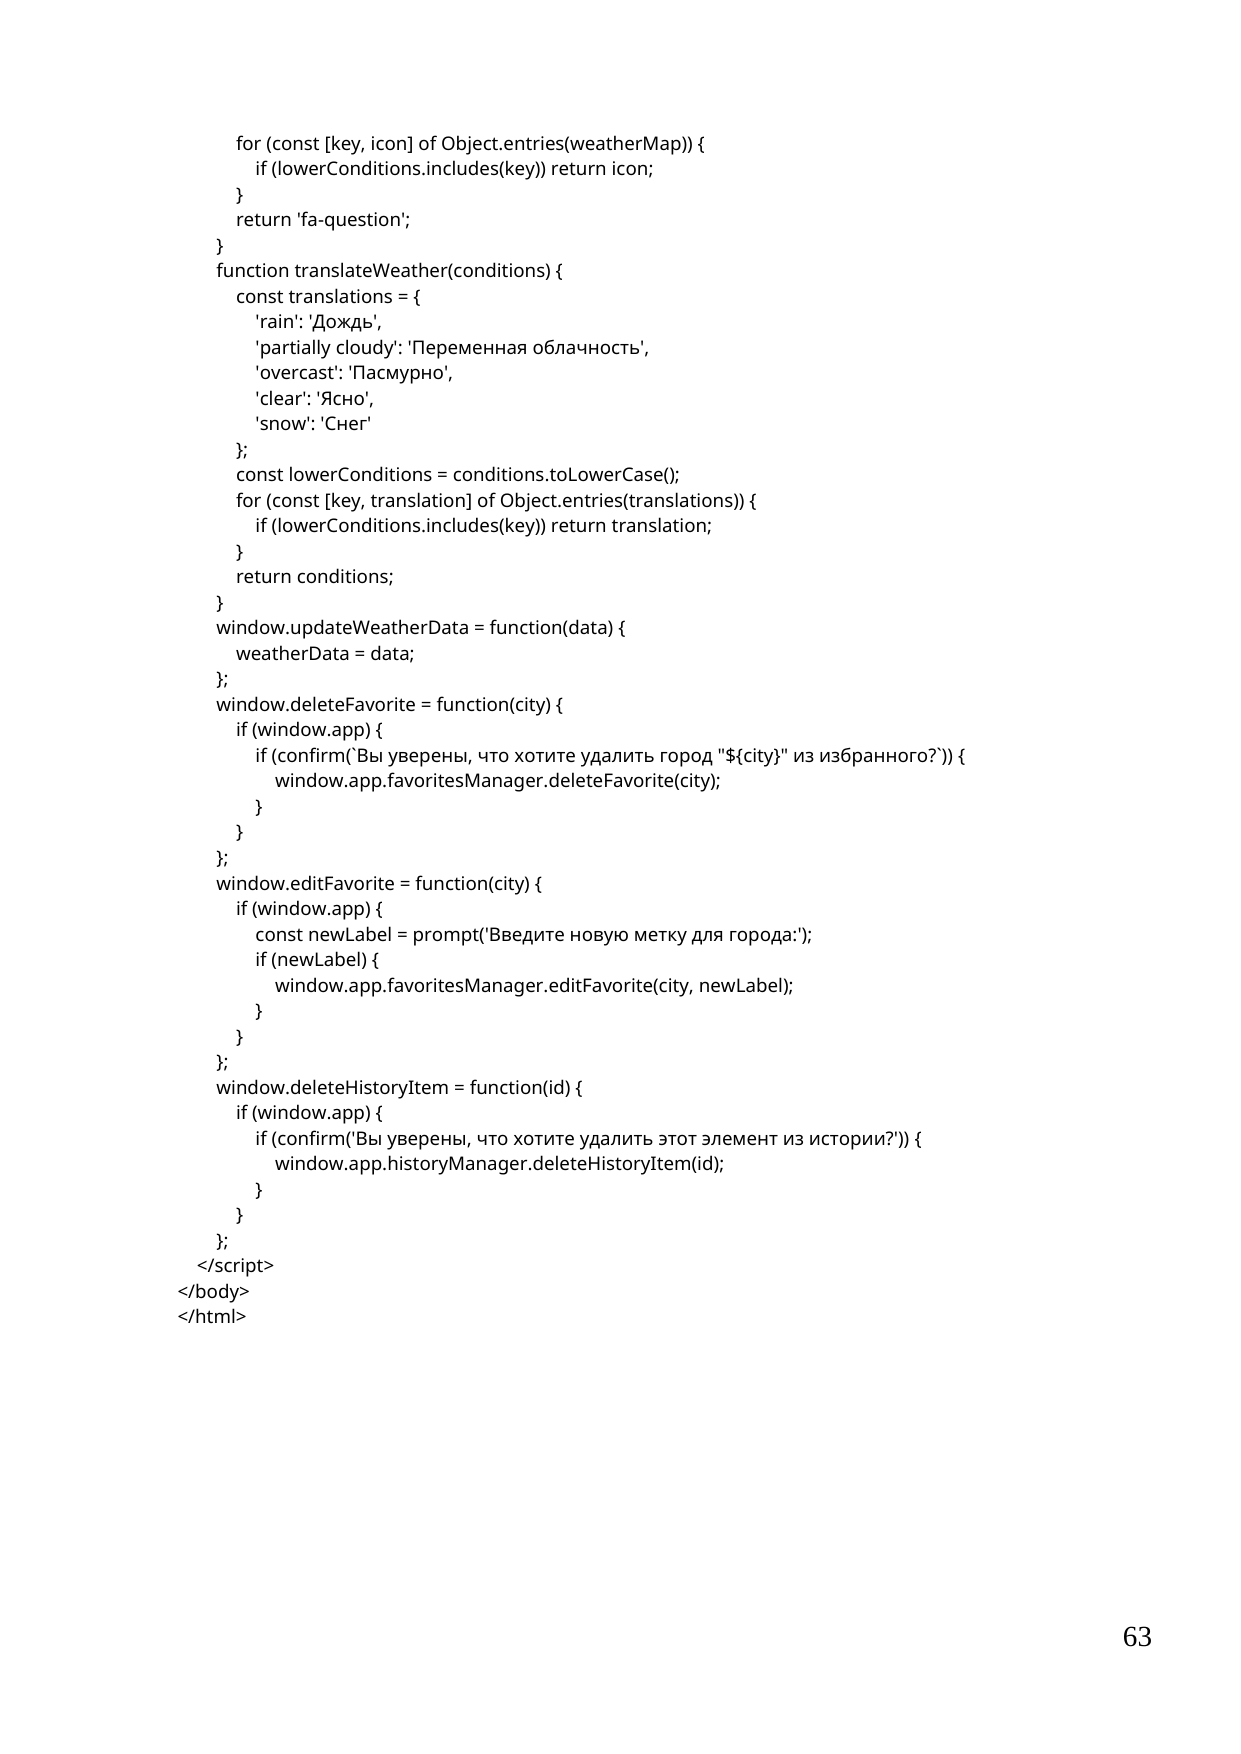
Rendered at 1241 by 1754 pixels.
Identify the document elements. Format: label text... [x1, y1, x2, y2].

text } [177, 1202, 1152, 1227]
text }; [177, 1048, 1152, 1074]
text if (newLabel) { [177, 946, 1152, 972]
text </html> [177, 1304, 1152, 1329]
text } [177, 1176, 1152, 1202]
text window.deleteHistoryItem = function(id) { [177, 1074, 1152, 1099]
text if (window.app) { [177, 717, 1152, 742]
text window.app.historyManager.deleteHistoryItem(id); [177, 1151, 1152, 1176]
text window.app.favoritesManager.deleteFavorite(city); [177, 768, 1152, 793]
text if (confirm(`Вы уверены, что хотите удалить город "${city}" из избранного?`)) { [177, 742, 1152, 768]
text function translateWeather(conditions) { [177, 257, 1152, 283]
text if (window.app) { [177, 1099, 1152, 1125]
text const translations = { [177, 283, 1152, 308]
text if (lowerConditions.includes(key)) return icon; [177, 155, 1152, 181]
text window.deleteFavorite = function(city) { [177, 691, 1152, 717]
text return 'fa-question'; [177, 206, 1152, 232]
text } [177, 232, 1152, 257]
text weatherData = data; [177, 640, 1152, 666]
text 'overcast': 'Пасмурно', [177, 359, 1152, 385]
text window.editFavorite = function(city) { [177, 870, 1152, 895]
text for (const [key, icon] of Object.entries(weatherMap)) { [177, 130, 1152, 155]
text }; [177, 436, 1152, 462]
text 'snow': 'Снег' [177, 411, 1152, 436]
text for (const [key, translation] of Object.entries(translations)) { [177, 487, 1152, 513]
text } [177, 181, 1152, 206]
text } [177, 819, 1152, 844]
text window.app.favoritesManager.editFavorite(city, newLabel); [177, 972, 1152, 997]
text const newLabel = prompt('Введите новую метку для города:'); [177, 921, 1152, 946]
text if (lowerConditions.includes(key)) return translation; [177, 513, 1152, 538]
text } [177, 589, 1152, 615]
text }; [177, 844, 1152, 870]
text } [177, 793, 1152, 819]
text } [177, 1023, 1152, 1048]
text </script> [177, 1253, 1152, 1278]
text window.updateWeatherData = function(data) { [177, 615, 1152, 640]
text } [177, 538, 1152, 564]
text }; [177, 1227, 1152, 1253]
text 'rain': 'Дождь', [177, 308, 1152, 334]
text }; [177, 666, 1152, 691]
text } [177, 997, 1152, 1023]
text const lowerConditions = conditions.toLowerCase(); [177, 462, 1152, 487]
text </body> [177, 1278, 1152, 1304]
text return conditions; [177, 564, 1152, 589]
text 'partially cloudy': 'Переменная облачность', [177, 334, 1152, 359]
text if (window.app) { [177, 895, 1152, 921]
text if (confirm('Вы уверены, что хотите удалить этот элемент из истории?')) { [177, 1125, 1152, 1151]
text 'clear': 'Ясно', [177, 385, 1152, 411]
